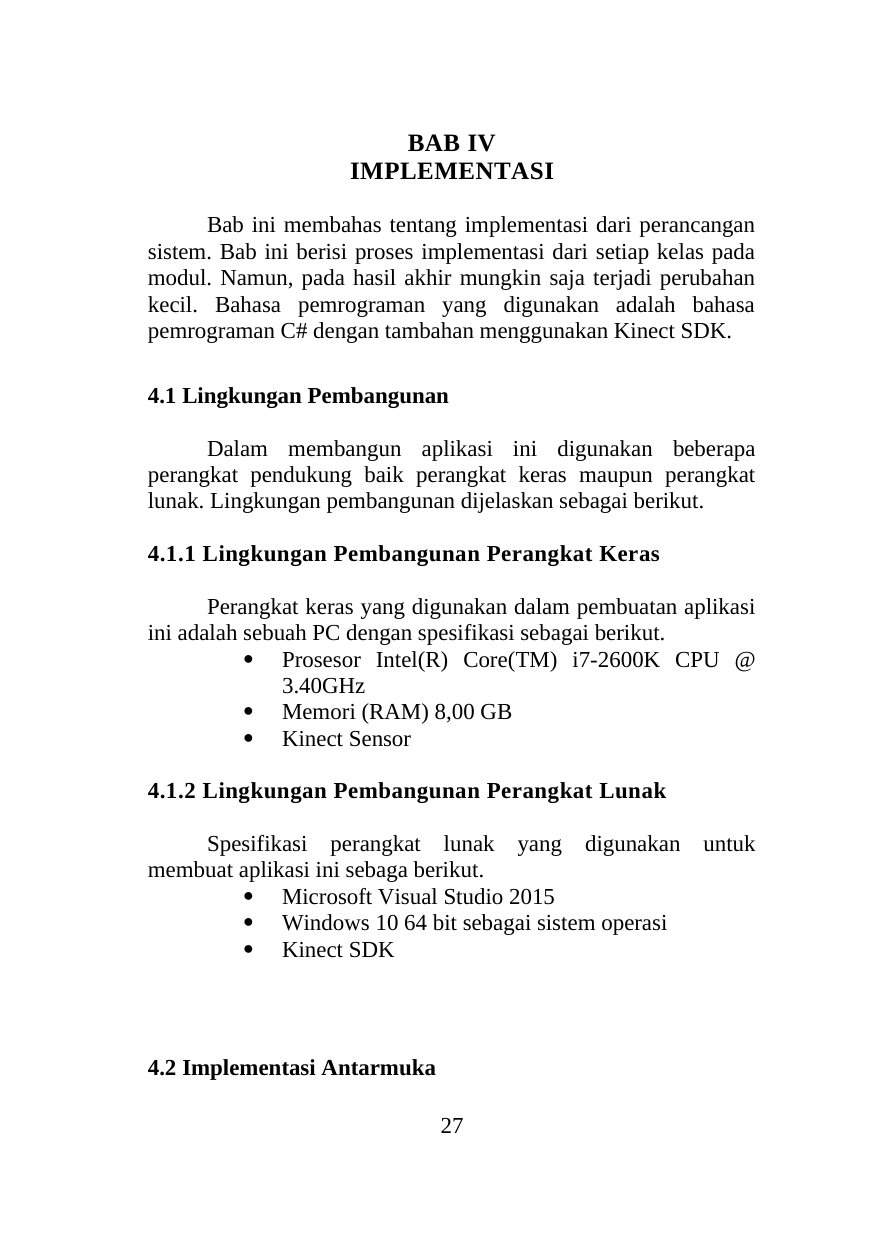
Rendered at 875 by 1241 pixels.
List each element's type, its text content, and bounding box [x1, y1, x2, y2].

text Perangkat keras yang digunakan dalam pembuatan aplikasi ini adalah sebuah PC dengan spesifikasi sebagai berikut. [148, 593, 756, 646]
text Dalam membangun aplikasi ini digunakan beberapa perangkat pendukung baik perangkat keras maupun perangkat lunak. Lingkungan pembangunan dijelaskan sebagai berikut. [148, 435, 756, 514]
subtitle BAB IV IMPLEMENTASI [148, 128, 756, 185]
text Spesifikasi perangkat lunak yang digunakan untuk membuat aplikasi ini sebaga berikut. [148, 830, 756, 883]
subtitle 4.1.1 Lingkungan Pembangunan Perangkat Keras [148, 540, 756, 567]
text Bab ini membahas tentang implementasi dari perancangan sistem. Bab ini berisi proses implementasi dari setiap kelas pada modul. Namun, pada hasil akhir mungkin saja terjadi perubahan kecil. Bahasa pemrograman yang digunakan adalah bahasa pemrograman C# dengan tambahan menggunakan Kinect SDK. [148, 212, 756, 343]
list Prosesor Intel(R) Core(TM) i7-2600K CPU @ 3.40GHz [244, 646, 756, 698]
list Memori (RAM) 8,00 GB [244, 698, 756, 725]
list Microsoft Visual Studio 2015 [244, 883, 756, 909]
list Kinect SDK [244, 936, 756, 962]
list Kinect Sensor [244, 725, 756, 751]
list Windows 10 64 bit sebagai sistem operasi [244, 909, 756, 936]
subtitle 4.1 Lingkungan Pembangunan [148, 382, 756, 408]
subtitle 4.1.2 Lingkungan Pembangunan Perangkat Lunak [148, 777, 756, 804]
subtitle 4.2 Implementasi Antarmuka [148, 1053, 756, 1080]
